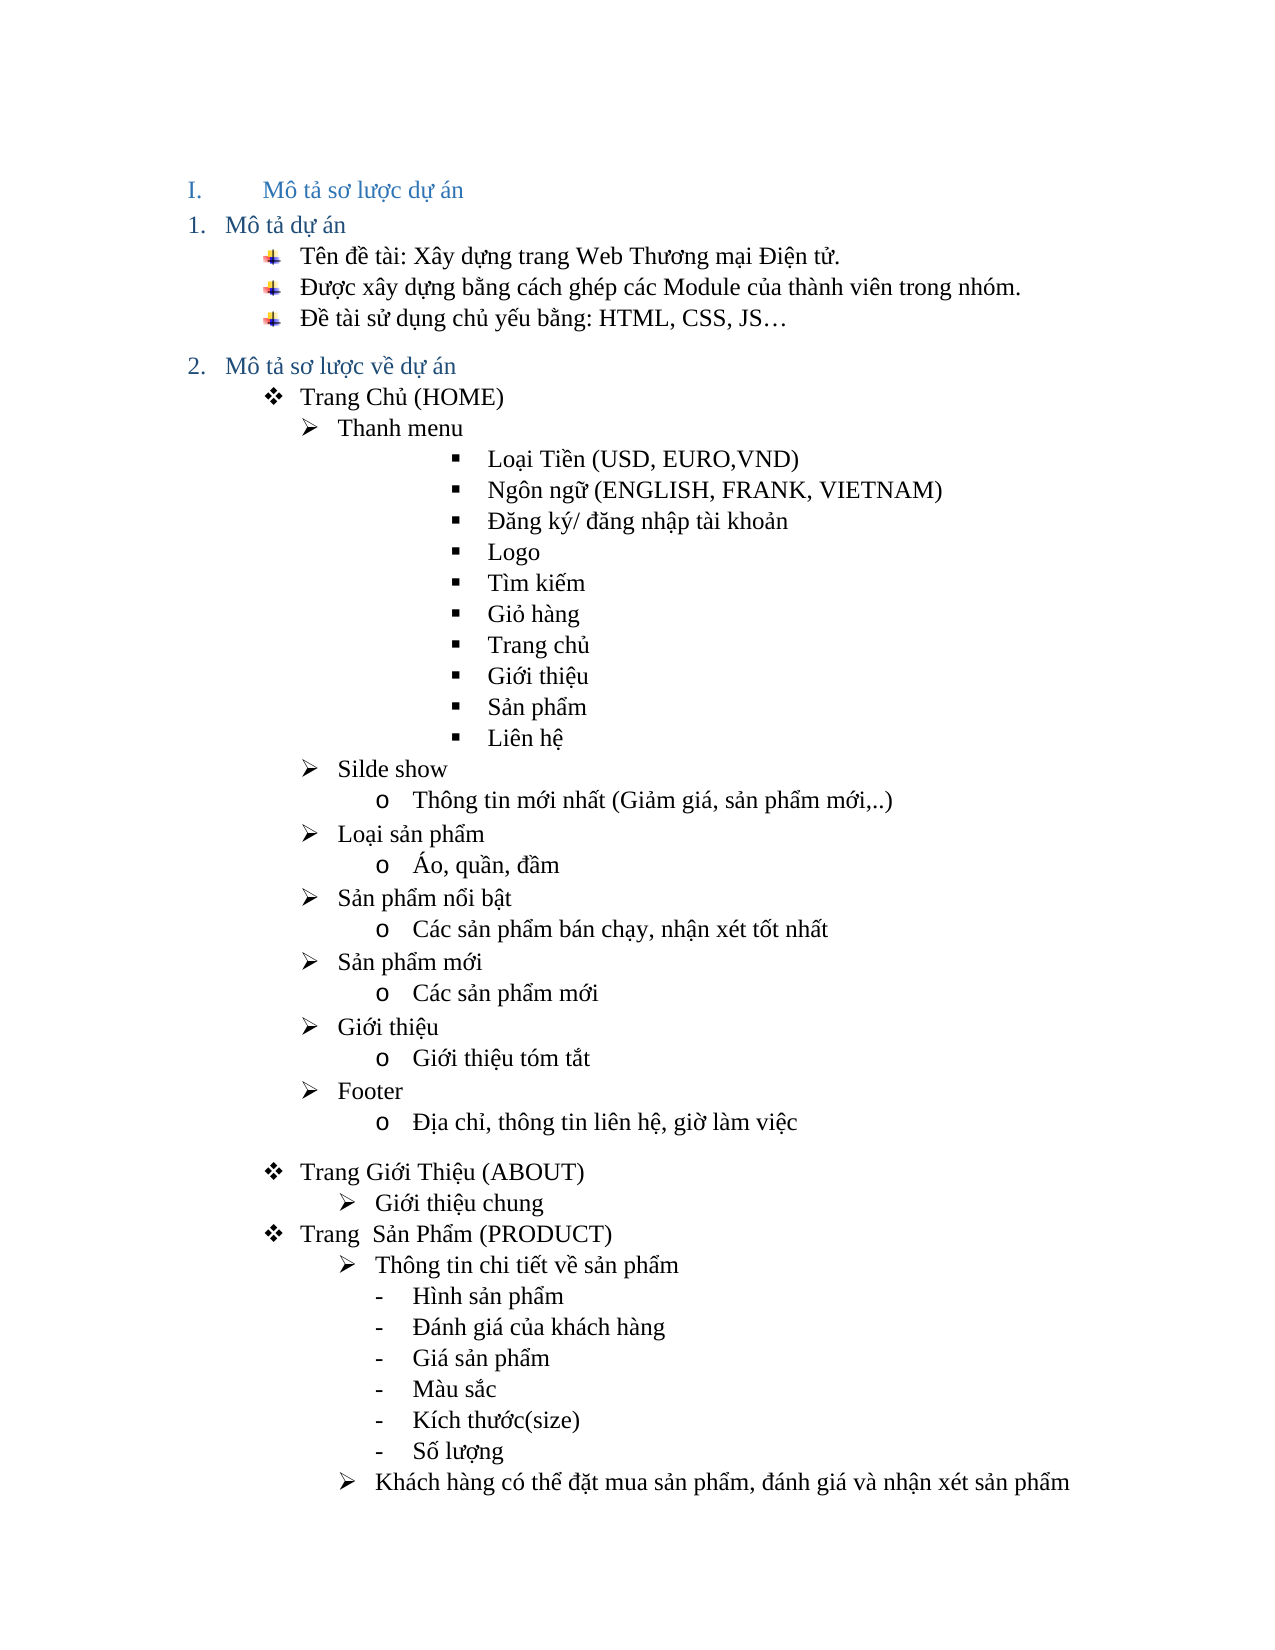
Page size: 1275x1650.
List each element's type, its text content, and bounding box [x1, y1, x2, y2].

list Ngôn ngữ (ENGLISH, FRANK, VIETNAM) [450, 475, 1125, 504]
list Footer [300, 1076, 1125, 1105]
list Trang chủ [450, 630, 1125, 659]
subtitle Mô tả sơ lược dự án [187, 175, 1125, 204]
list Số lượng [375, 1436, 1125, 1465]
list Thanh menu [300, 413, 1125, 442]
subtitle Mô tả sơ lược về dự án [187, 351, 1125, 380]
list Giá sản phẩm [375, 1343, 1125, 1372]
list Được xây dựng bằng cách ghép các Module của thành viên trong nhóm. [262, 272, 1125, 301]
list Các sản phẩm mới [375, 978, 1125, 1009]
list Trang Giới Thiệu (ABOUT) [262, 1157, 1125, 1186]
list Thông tin chi tiết về sản phẩm [337, 1250, 1125, 1279]
list Silde show [300, 754, 1125, 783]
list Logo [450, 537, 1125, 566]
list Đăng ký/ đăng nhập tài khoản [450, 506, 1125, 535]
list Đề tài sử dụng chủ yếu bằng: HTML, CSS, JS… [262, 303, 1125, 332]
list Hình sản phẩm [375, 1281, 1125, 1310]
list Giỏ hàng [450, 599, 1125, 628]
list Giới thiệu chung [337, 1188, 1125, 1217]
list Tìm kiếm [450, 568, 1125, 597]
list Loại Tiền (USD, EURO,VND) [450, 444, 1125, 473]
picture [263, 279, 281, 296]
list Sản phẩm nổi bật [300, 883, 1125, 912]
list Áo, quần, đầm [375, 850, 1125, 881]
list Sản phẩm [450, 692, 1125, 721]
list Loại sản phẩm [300, 819, 1125, 848]
list Giới thiệu [450, 661, 1125, 690]
list Địa chỉ, thông tin liên hệ, giờ làm việc [375, 1107, 1125, 1138]
list Trang Chủ (HOME) [262, 382, 1125, 411]
list Các sản phẩm bán chạy, nhận xét tốt nhất [375, 914, 1125, 945]
list Trang Sản Phẩm (PRODUCT) [262, 1219, 1125, 1248]
list Sản phẩm mới [300, 947, 1125, 976]
list Tên đề tài: Xây dựng trang Web Thương mại Điện tử. [262, 241, 1125, 270]
list Khách hàng có thể đặt mua sản phẩm, đánh giá và nhận xét sản phẩm [337, 1467, 1125, 1496]
list Màu sắc [375, 1374, 1125, 1403]
list Kích thước(size) [375, 1405, 1125, 1434]
picture [263, 248, 281, 265]
list Giới thiệu [300, 1012, 1125, 1040]
subtitle Mô tả dự án [187, 210, 1125, 239]
list Thông tin mới nhất (Giảm giá, sản phẩm mới,..) [375, 786, 1125, 816]
picture [263, 310, 281, 327]
list Đánh giá của khách hàng [375, 1312, 1125, 1341]
list Liên hệ [450, 723, 1125, 752]
list Giới thiệu tóm tắt [375, 1043, 1125, 1073]
